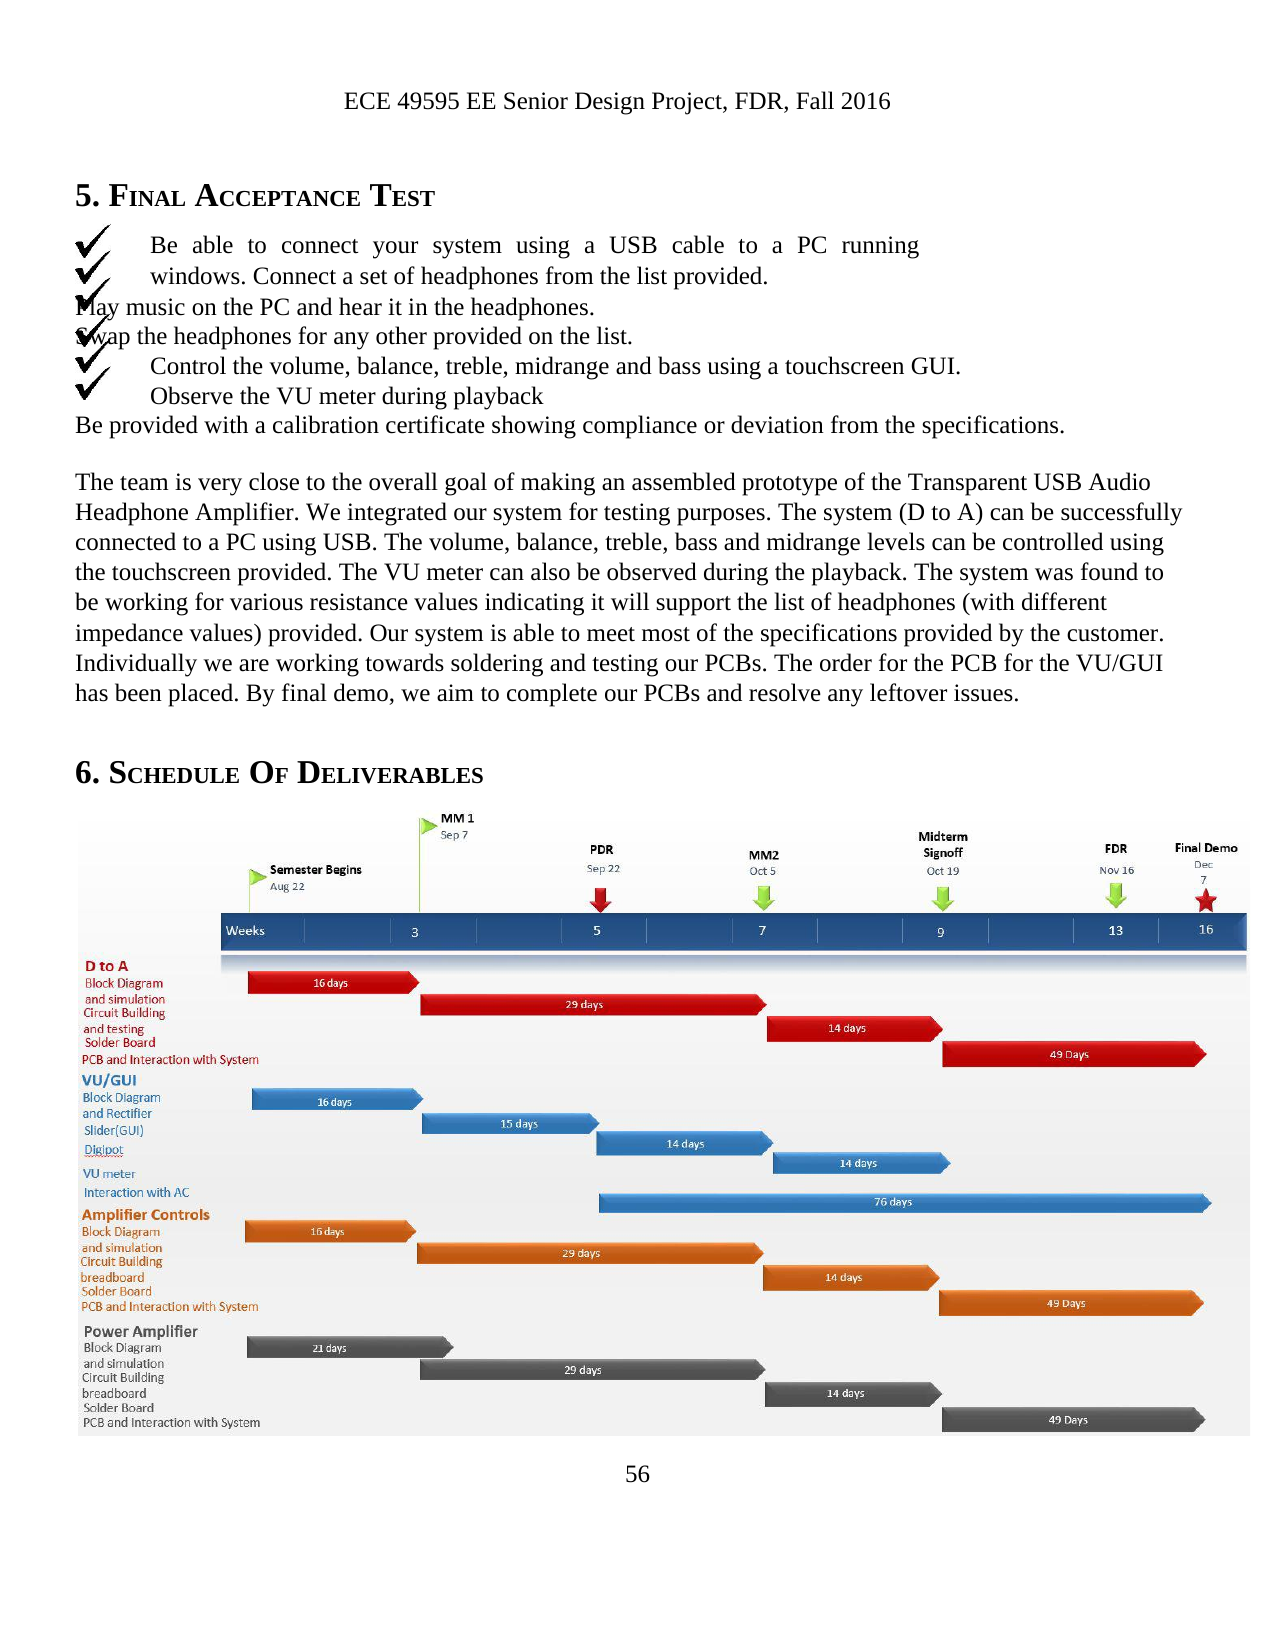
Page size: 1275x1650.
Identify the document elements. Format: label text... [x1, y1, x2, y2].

text ECE 49595 EE Senior Design Project, FDR, Fall 2016 [344, 86, 1194, 115]
text Play music on the PC and hear it in the headphones. [75, 292, 1194, 321]
text Be able to connect your system using a USB cable to a PC running windows. Connect a set of headphones from the list provided. [150, 230, 921, 289]
picture [78, 810, 1250, 1436]
text Be provided with a calibration certificate showing compliance or deviation from the specifications. [75, 410, 1194, 439]
picture [75, 350, 111, 400]
text 5. FINAL ACCEPTANCE TEST [75, 175, 1194, 214]
text Control the volume, balance, treble, midrange and bass using a touchscreen GUI. Observe the VU meter during playback [150, 351, 962, 409]
text Swap the headphones for any other provided on the list. [75, 321, 1194, 350]
picture [75, 223, 111, 292]
text 6. SCHEDULE OF DELIVERABLES [75, 753, 1194, 791]
text The team is very close to the overall goal of making an assembled prototype of the Transparent USB Audio Headphone Amplifier. We integrated our system for testing purposes. The system (D to A) can be successfully connected to a PC using USB. The volume, balance, treble, bass and midrange levels can be controlled using the touchscreen provided. The VU meter can also be observed during the playback. The system was found to be working for various resistance values indicating it will support the list of headphones (with different impedance values) provided. Our system is able to meet most of the specifications provided by the customer. Individually we are working towards soldering and testing our PCBs. The order for the PCB for the VU/GUI has been placed. By final demo, we aim to complete our PCBs and resolve any leftover issues. [75, 467, 1194, 707]
text 56 [625, 1459, 1194, 1487]
